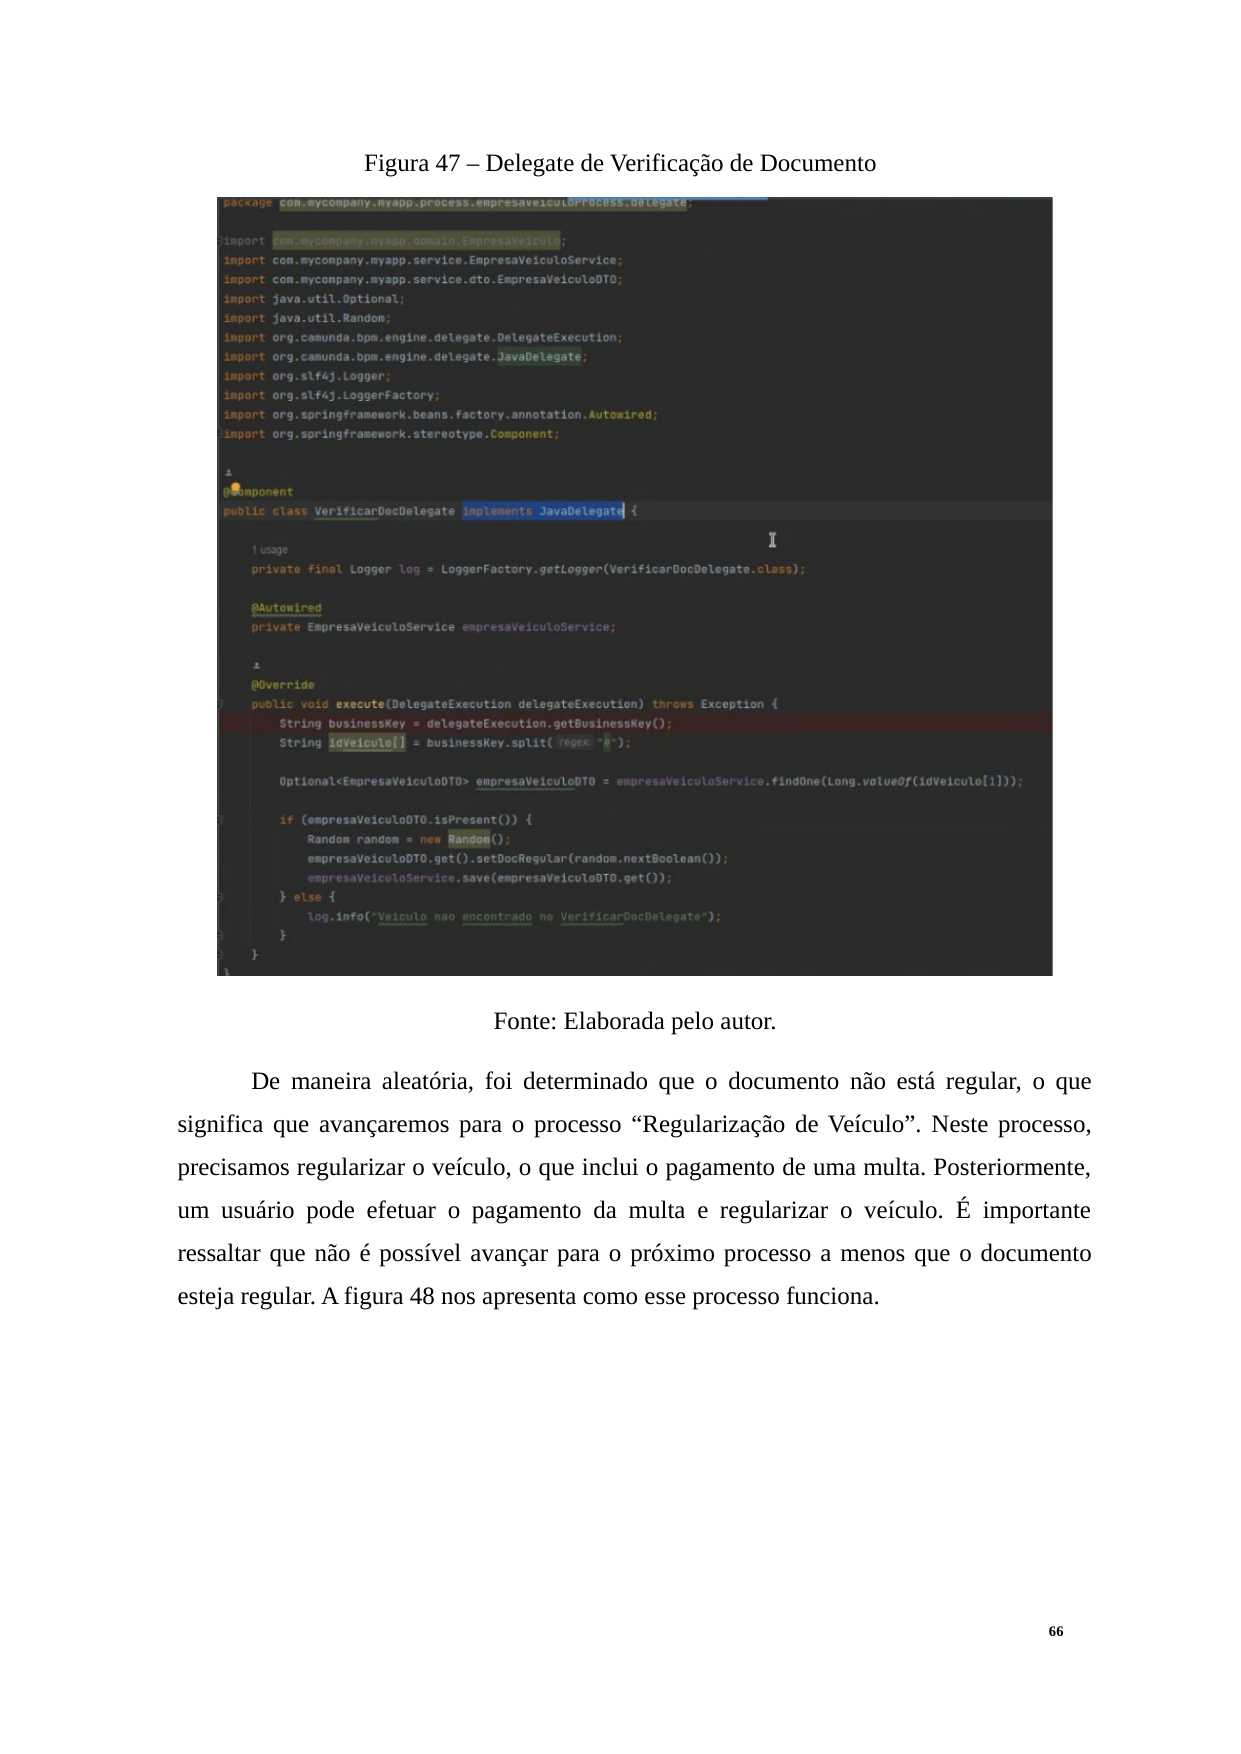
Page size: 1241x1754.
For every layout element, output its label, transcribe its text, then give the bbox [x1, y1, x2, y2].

text Figura 47 – Delegate de Verificação de Documento [177, 148, 1063, 176]
text Fonte: Elaborada pelo autor. [177, 1006, 1093, 1035]
picture [217, 197, 1053, 976]
text De maneira aleatória, foi determinado que o documento não está regular, o que significa que avançaremos para o processo “Regularização de Veículo”. Neste processo, precisamos regularizar o veículo, o que inclui o pagamento de uma multa. Posteriormente, um usuário pode efetuar o pagamento da multa e regularizar o veículo. É importante ressaltar que não é possível avançar para o próximo processo a menos que o documento esteja regular. A figura 48 nos apresenta como esse processo funciona. [177, 1066, 1093, 1310]
